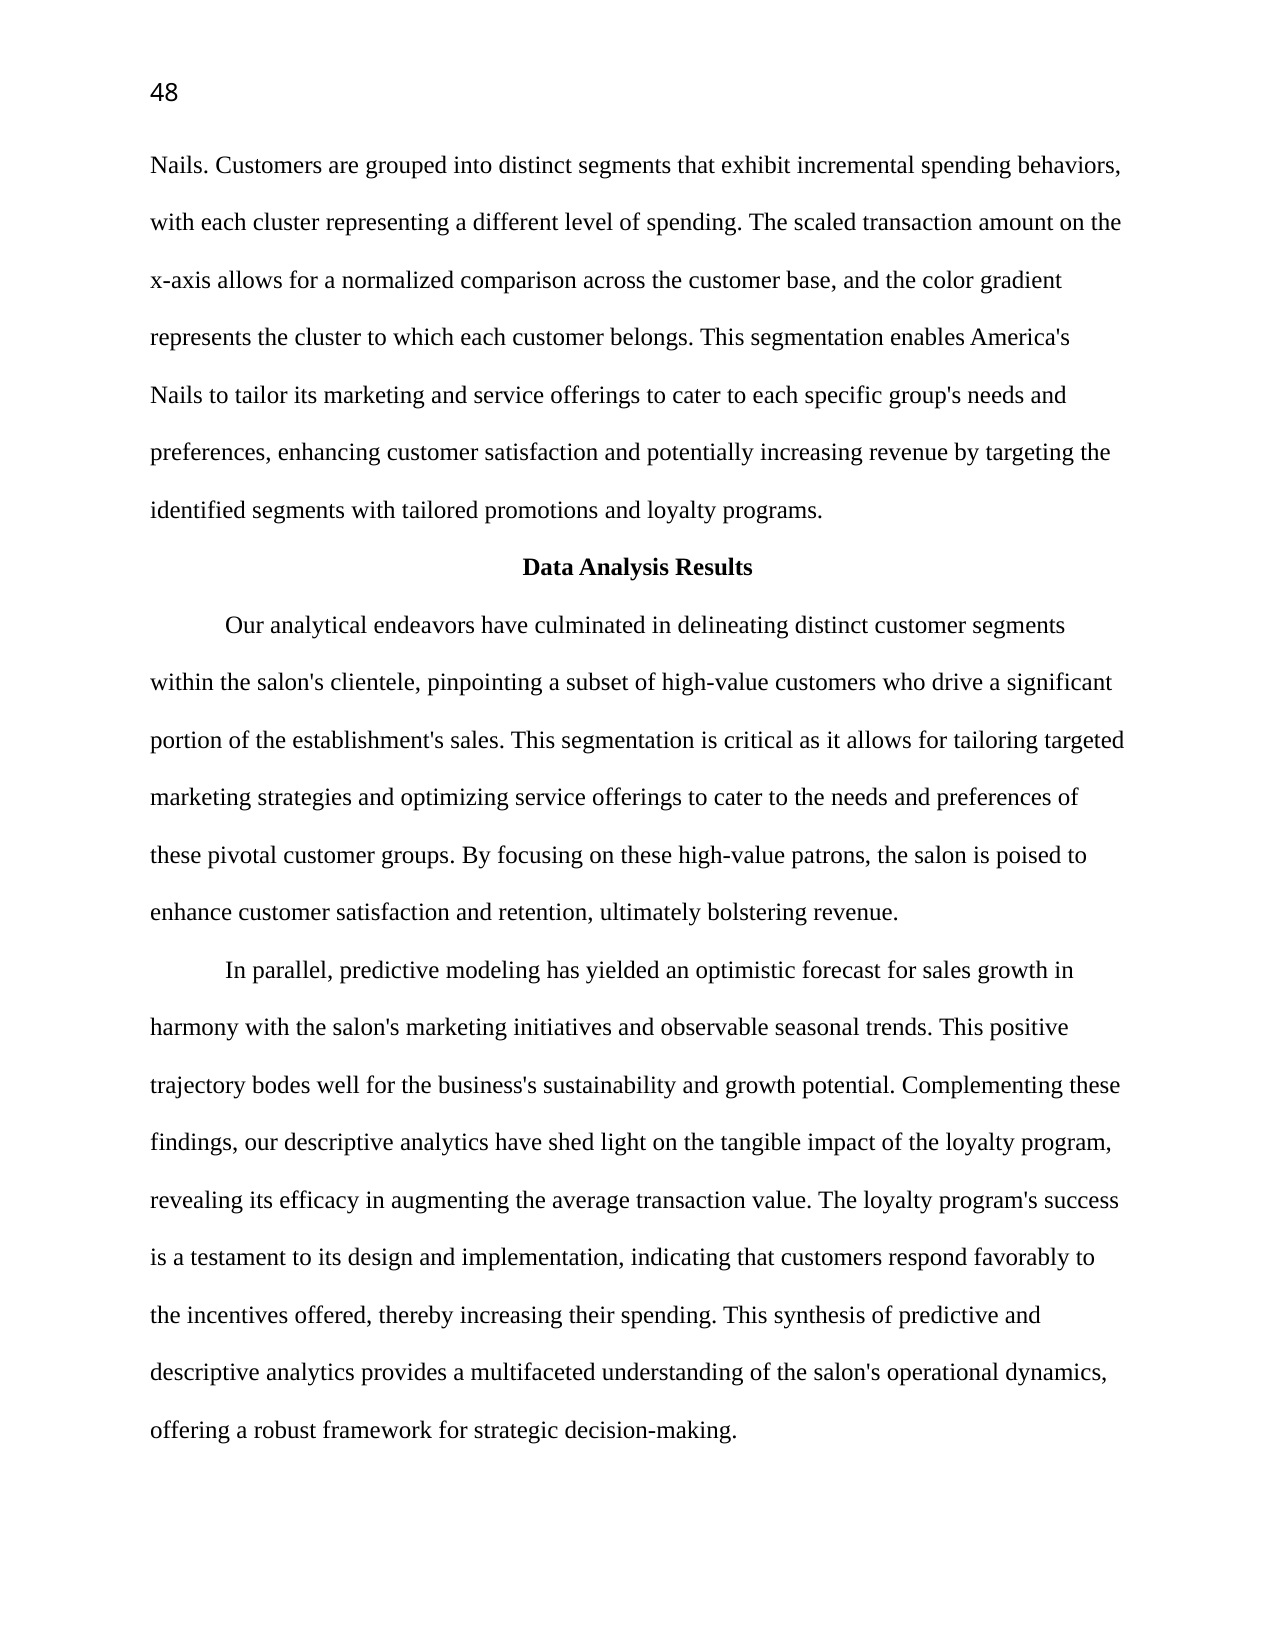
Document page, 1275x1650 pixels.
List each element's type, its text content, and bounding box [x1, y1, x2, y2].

text In parallel, predictive modeling has yielded an optimistic forecast for sales growth in harmony with the salon's marketing initiatives and observable seasonal trends. This positive trajectory bodes well for the business's sustainability and growth potential. Complementing these findings, our descriptive analytics have shed light on the tangible impact of the loyalty program, revealing its efficacy in augmenting the average transaction value. The loyalty program's success is a testament to its design and implementation, indicating that customers respond favorably to the incentives offered, thereby increasing their spending. This synthesis of predictive and descriptive analytics provides a multifaceted understanding of the salon's operational dynamics, offering a robust framework for strategic decision-making. [150, 955, 1125, 1444]
text Data Analysis Results [150, 552, 1125, 581]
text Our analytical endeavors have culminated in delineating distinct customer segments within the salon's clientele, pinpointing a subset of high-value customers who drive a significant portion of the establishment's sales. This segmentation is critical as it allows for tailoring targeted marketing strategies and optimizing service offerings to cater to the needs and preferences of these pivotal customer groups. By focusing on these high-value patrons, the salon is poised to enhance customer satisfaction and retention, ultimately bolstering revenue. [150, 610, 1125, 926]
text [150, 150, 1125, 524]
